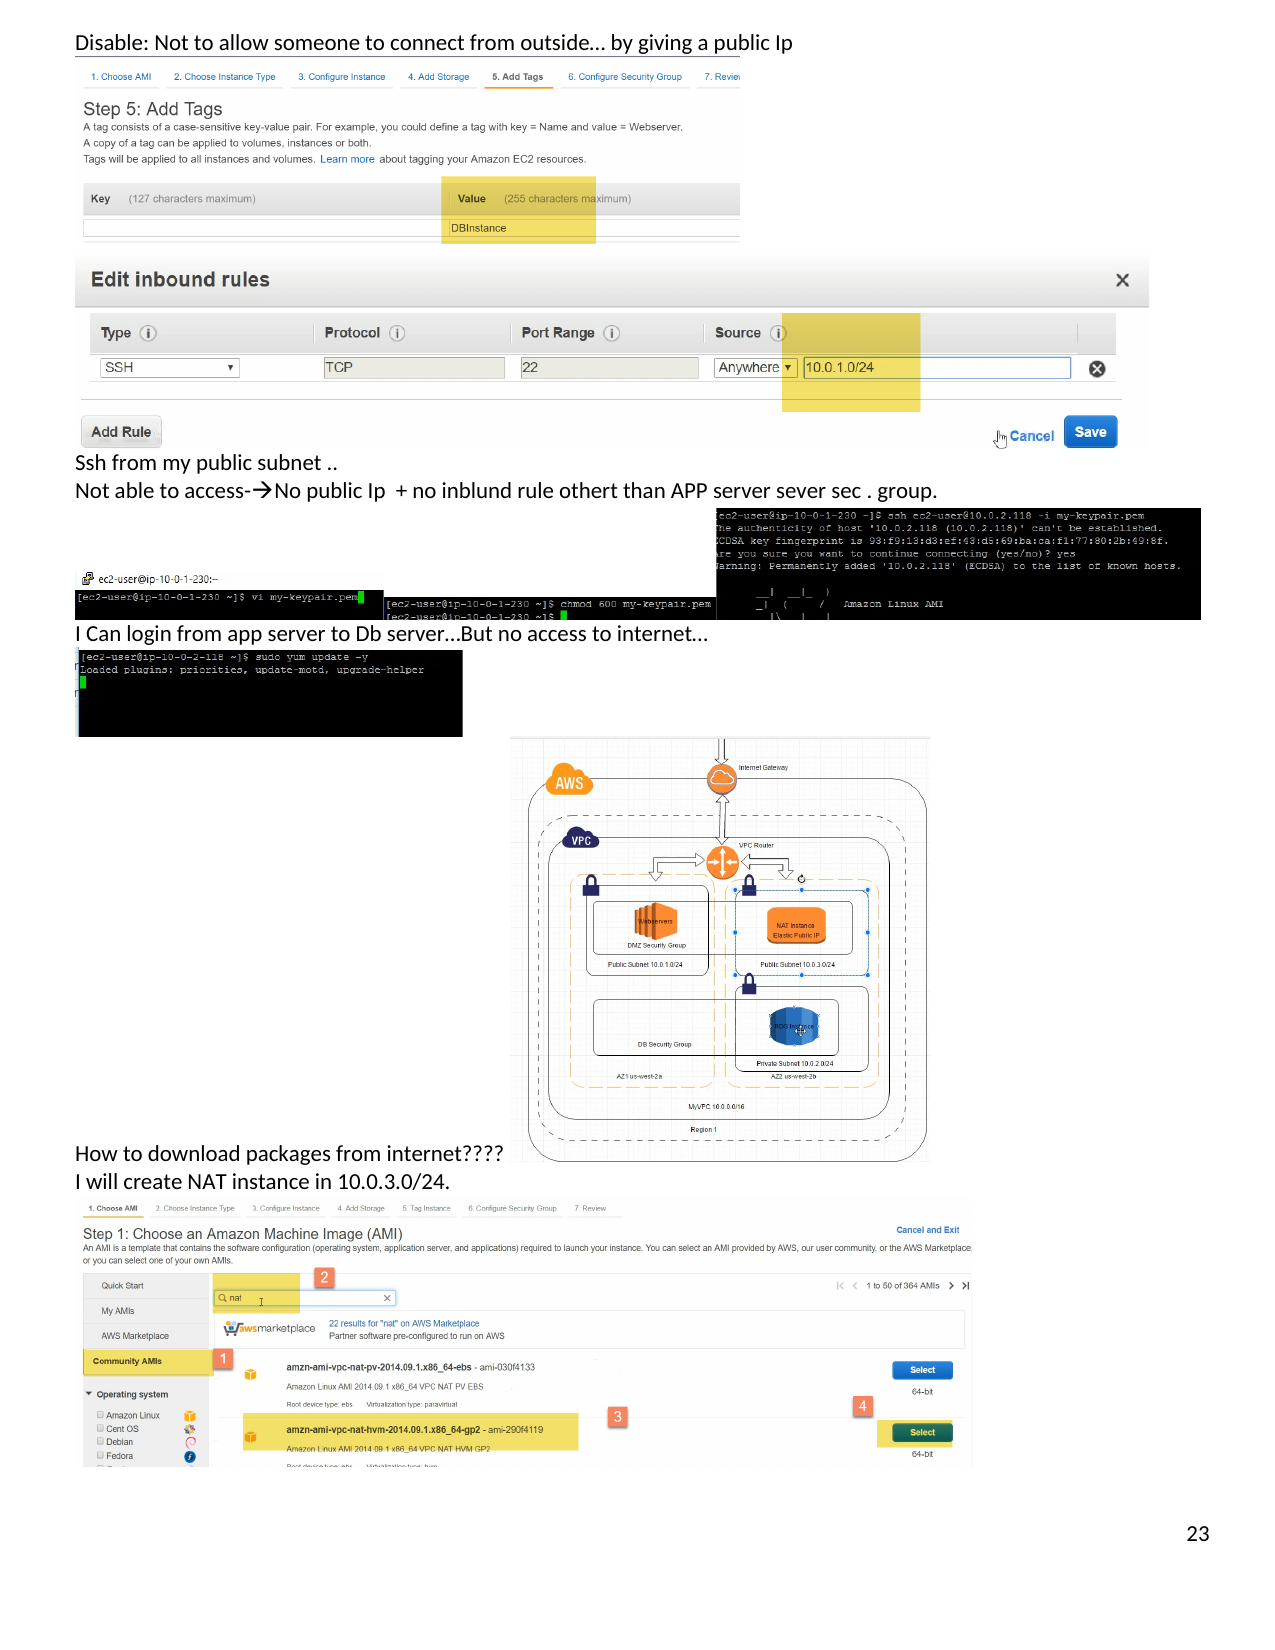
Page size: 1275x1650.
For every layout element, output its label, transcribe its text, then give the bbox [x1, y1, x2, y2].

picture [75, 504, 1201, 620]
picture [75, 56, 740, 244]
picture [75, 647, 463, 737]
text I Can login from app server to Db server…But no access to internet… [75, 619, 1209, 647]
text Ssh from my public subnet .. [75, 448, 1209, 476]
picture [510, 736, 931, 1162]
text Not able to access-No public Ip + no inblund rule othert than APP server sever sec . group. [75, 476, 1209, 504]
picture [75, 1195, 972, 1467]
text I will create NAT instance in 10.0.3.0/24. [75, 1167, 1209, 1195]
picture [75, 249, 1150, 449]
